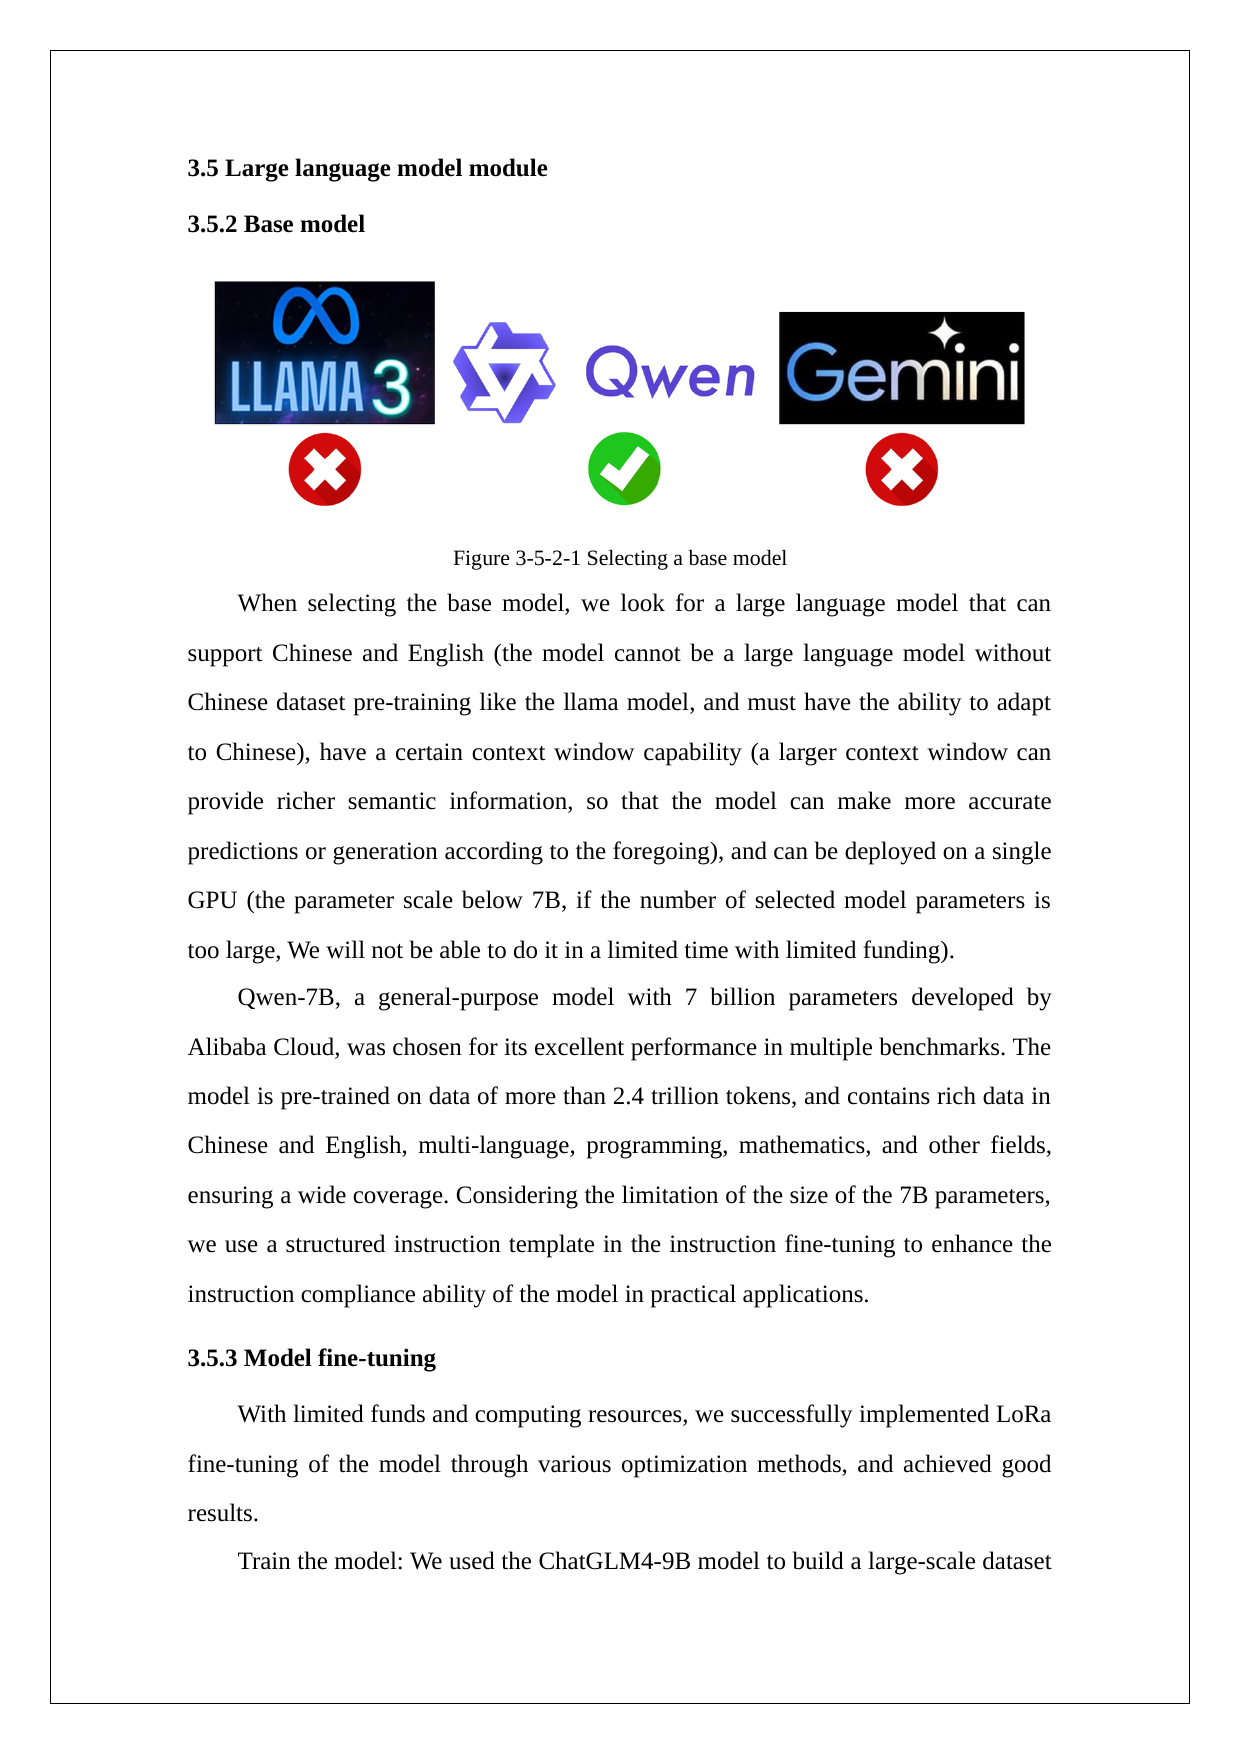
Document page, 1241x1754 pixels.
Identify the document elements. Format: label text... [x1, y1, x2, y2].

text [187, 1544, 1053, 1577]
picture [197, 263, 1043, 523]
subtitle 3.5.2 Base model [187, 207, 1053, 240]
text With limited funds and computing resources, we successfully implemented LoRa fine-tuning of the model through various optimization methods, and achieved good results. [187, 1397, 1053, 1529]
text Qwen-7B, a general-purpose model with 7 billion parameters developed by Alibaba Cloud, was chosen for its excellent performance in multiple benchmarks. The model is pre-trained on data of more than 2.4 trillion tokens, and contains rich data in Chinese and English, multi-language, programming, mathematics, and other fields, ensuring a wide coverage. Considering the limitation of the size of the 7B parameters, we use a structured instruction template in the instruction fine-tuning to enhance the instruction compliance ability of the model in practical applications. [187, 980, 1053, 1310]
subtitle 3.5 Large language model module [187, 151, 1053, 183]
text Figure 3-5-2-1 Selecting a base model [187, 541, 1053, 574]
subtitle 3.5.3 Model fine-tuning [187, 1341, 1053, 1374]
text When selecting the base model, we look for a large language model that can support Chinese and English (the model cannot be a large language model without Chinese dataset pre-training like the llama model, and must have the ability to adapt to Chinese), have a certain context window capability (a larger context window can provide richer semantic information, so that the model can make more accurate predictions or generation according to the foregoing), and can be deployed on a single GPU (the parameter scale below 7B, if the number of selected model parameters is too large, We will not be able to do it in a limited time with limited funding). [187, 586, 1053, 966]
